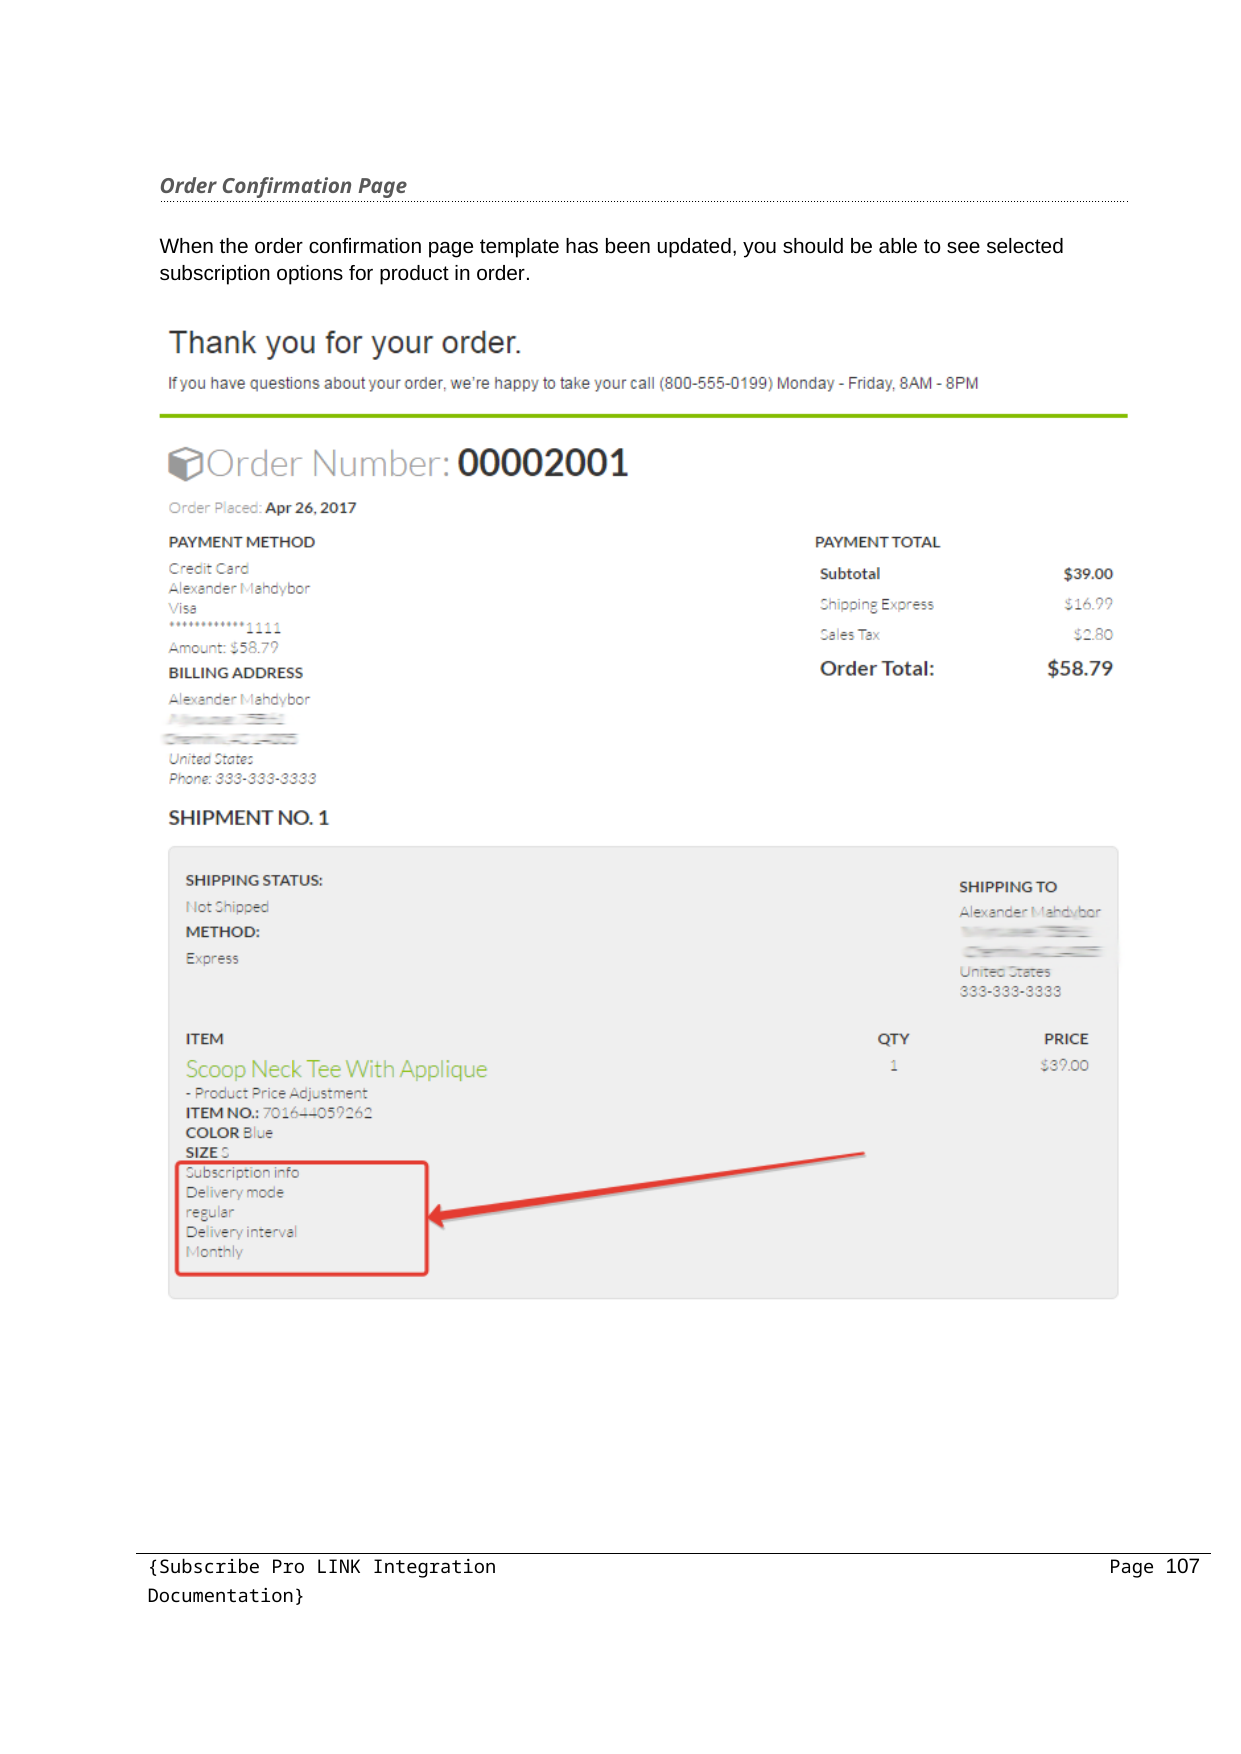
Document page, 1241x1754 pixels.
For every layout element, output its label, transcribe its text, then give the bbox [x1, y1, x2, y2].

picture [159, 316, 1128, 1306]
subtitle Order Confirmation Page [159, 171, 1128, 202]
text When the order confirmation page template has been updated, you should be able to see selected subscription options for product in order. [159, 233, 1128, 285]
